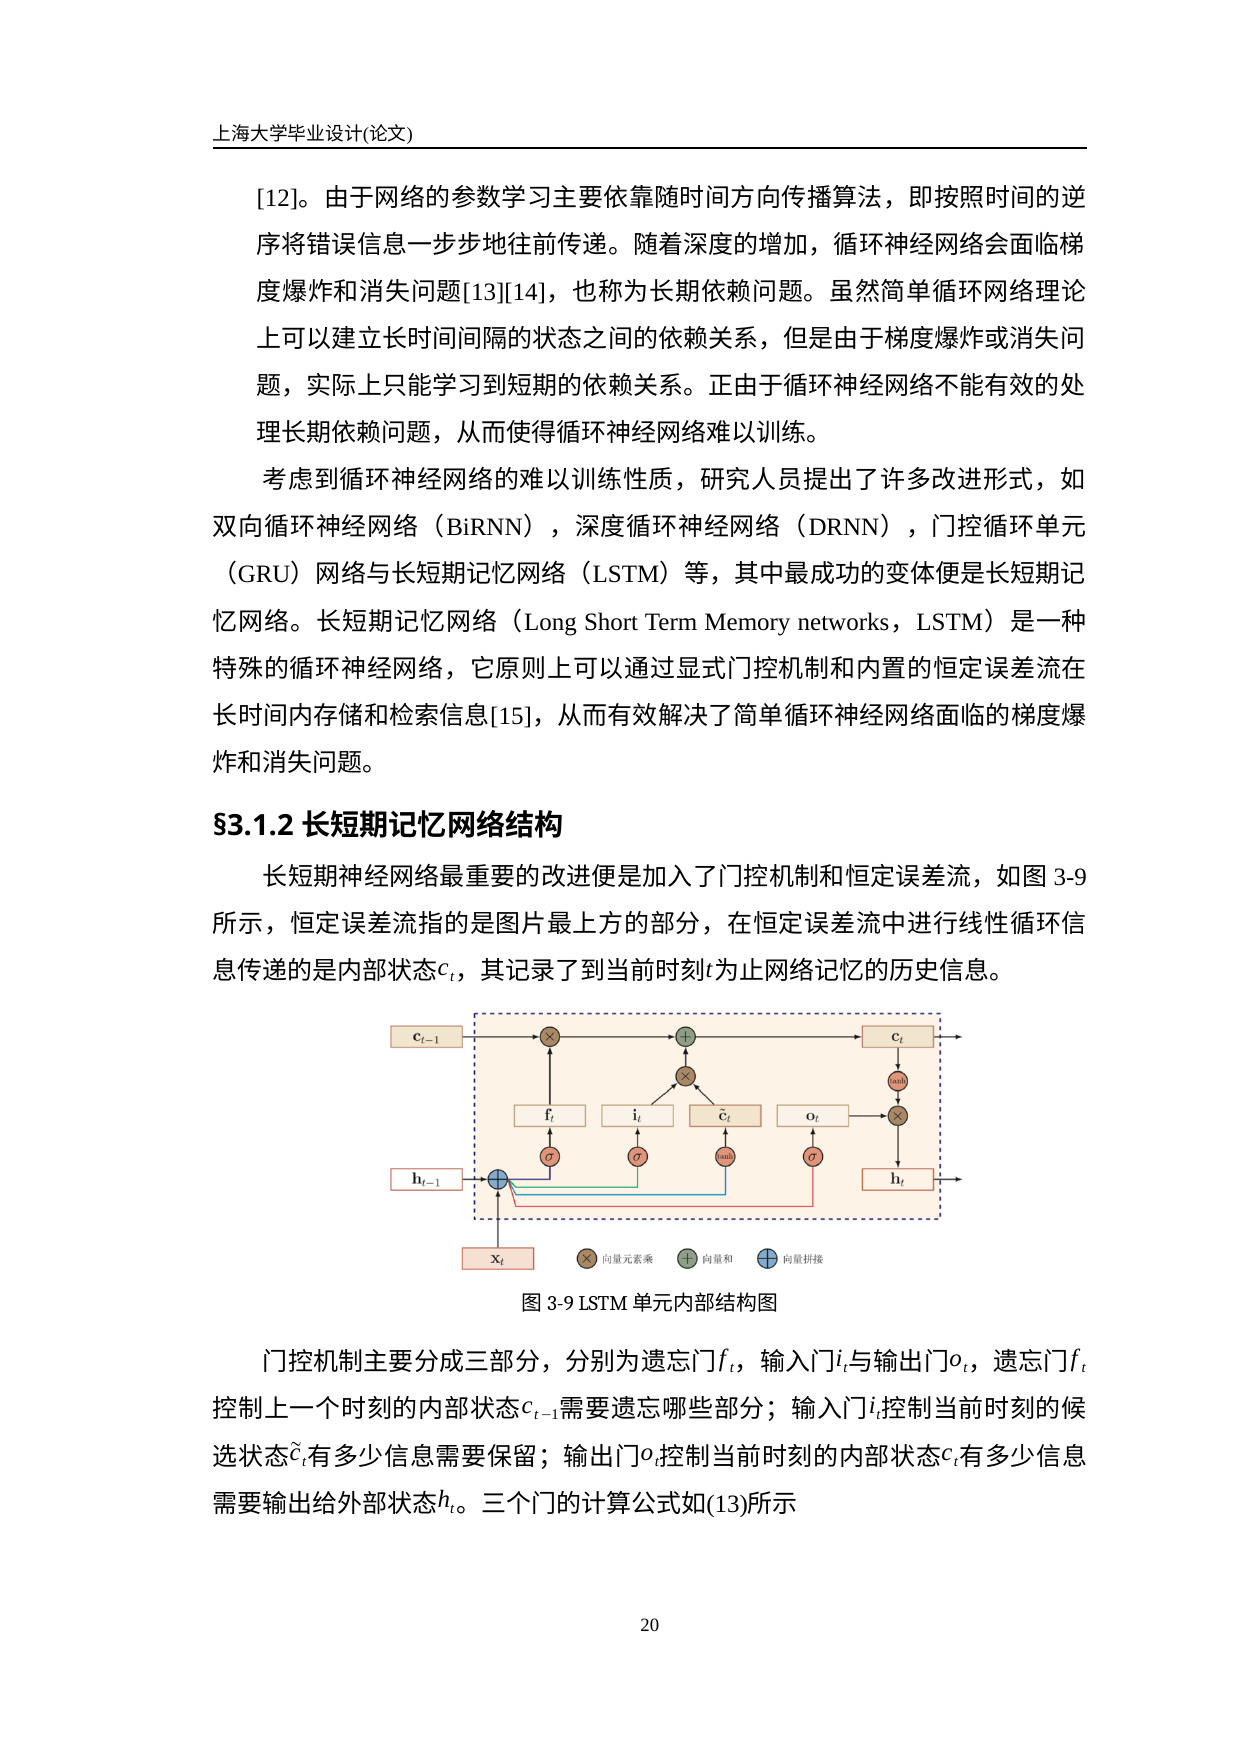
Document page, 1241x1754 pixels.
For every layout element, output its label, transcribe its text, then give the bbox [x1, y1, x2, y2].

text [256, 177, 1087, 449]
picture [376, 997, 973, 1278]
text 考虑到循环神经网络的难以训练性质，研究人员提出了许多改进形式，如双向循环神经网络（BiRNN），深度循环神经网络（DRNN），门控循环单元（GRU）网络与长短期记忆网络（LSTM）等，其中最成功的变体便是长短期记忆网络。长短期记忆网络（Long Short Term Memory networks，LSTM）是一种特殊的循环神经网络，它原则上可以通过显式门控机制和内置的恒定误差流在长时间内存储和检索信息[15]，从而有效解决了简单循环神经网络面临的梯度爆炸和消失问题。 [213, 460, 1087, 778]
subtitle 长短期记忆网络结构 [213, 802, 1087, 844]
text 门控机制主要分成三部分，分别为遗忘门，输入门与输出门，遗忘门控制上一个时刻的内部状态需要遗忘哪些部分；输入门控制当前时刻的候选状态有多少信息需要保留；输出门控制当前时刻的内部状态有多少信息需要输出给外部状态。三个门的计算公式如(13)所示 [213, 1342, 1087, 1519]
